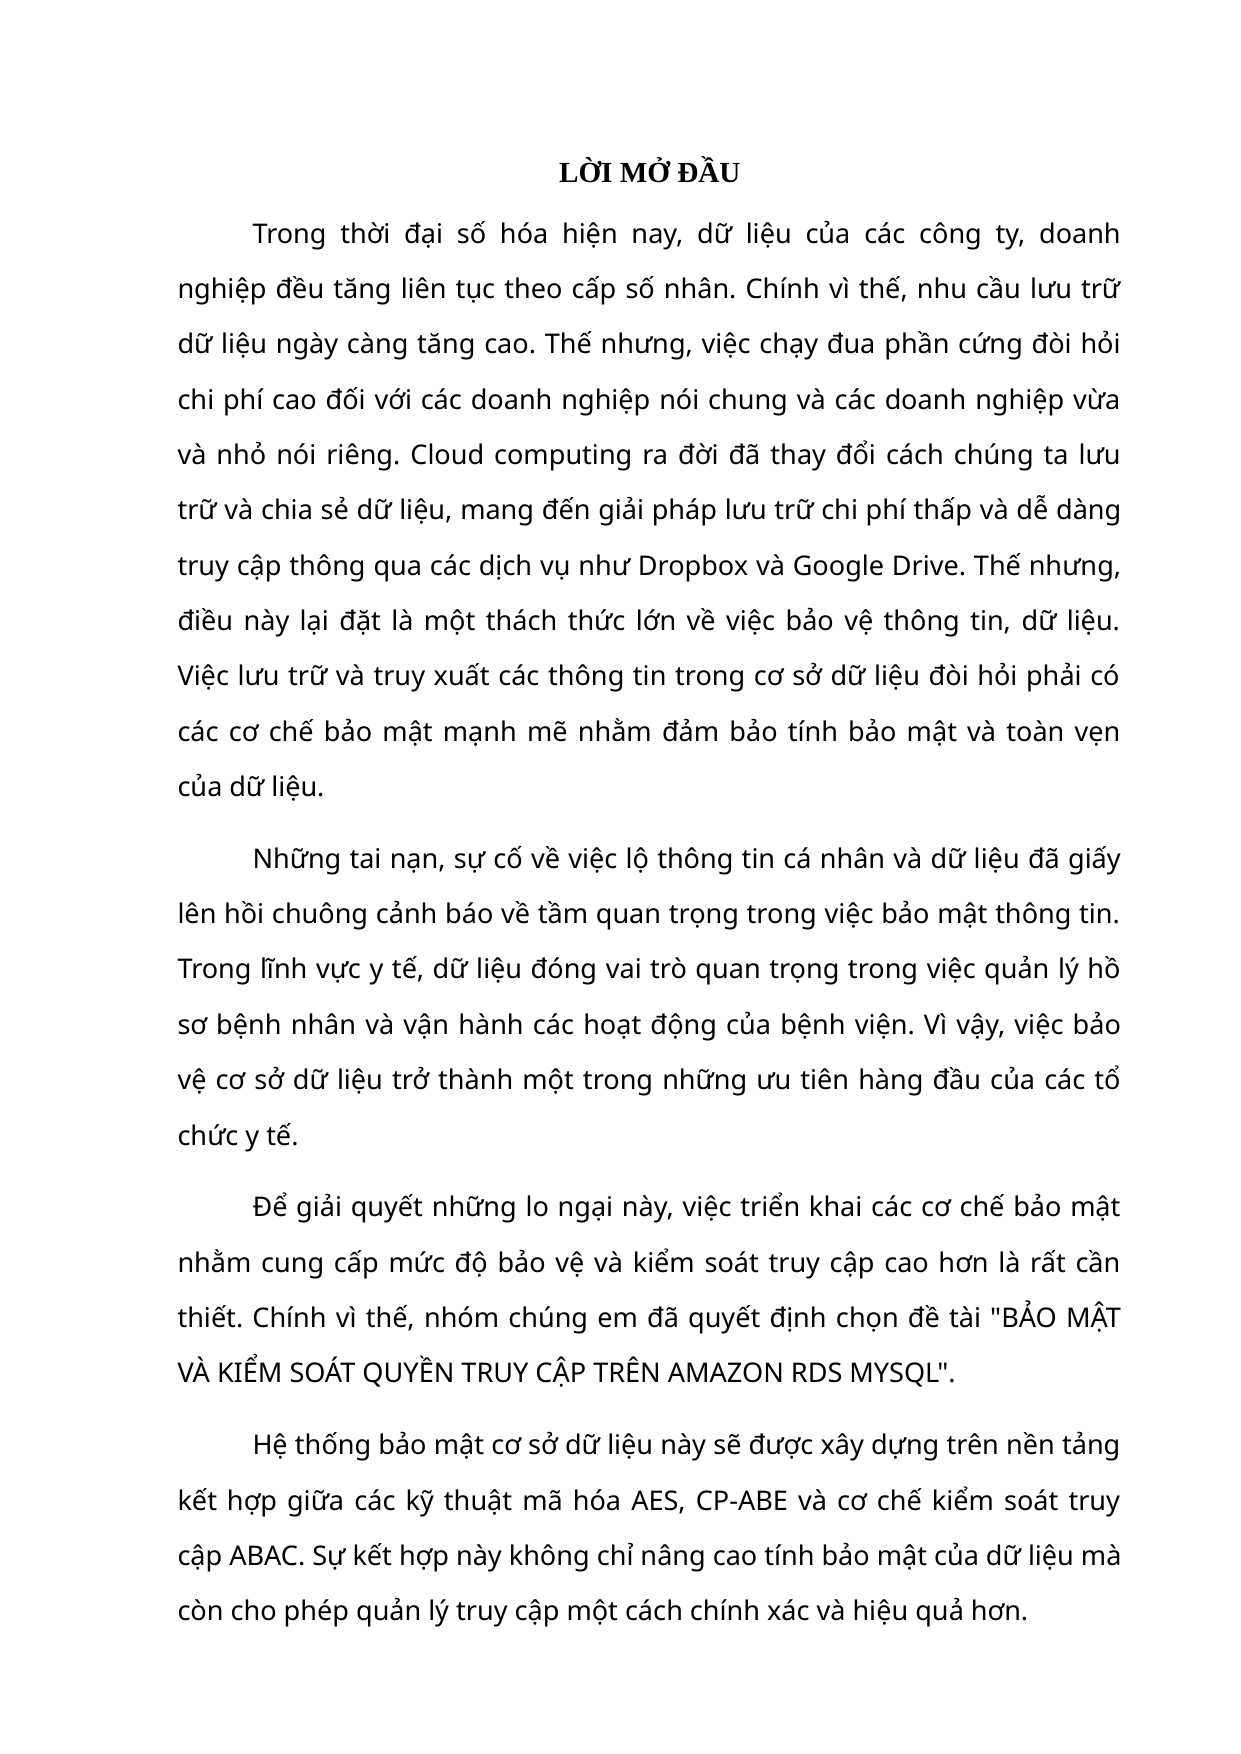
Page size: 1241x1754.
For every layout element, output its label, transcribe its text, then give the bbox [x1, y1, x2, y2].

text Hệ thống bảo mật cơ sở dữ liệu này sẽ được xây dựng trên nền tảng kết hợp giữa các kỹ thuật mã hóa AES, CP-ABE và cơ chế kiểm soát truy cập ABAC. Sự kết hợp này không chỉ nâng cao tính bảo mật của dữ liệu mà còn cho phép quản lý truy cập một cách chính xác và hiệu quả hơn. [177, 1426, 1122, 1629]
subtitle LỜI MỞ ĐẦU [177, 156, 1122, 189]
text Những tai nạn, sự cố về việc lộ thông tin cá nhân và dữ liệu đã giấy lên hồi chuông cảnh báo về tầm quan trọng trong việc bảo mật thông tin. Trong lĩnh vực y tế, dữ liệu đóng vai trò quan trọng trong việc quản lý hồ sơ bệnh nhân và vận hành các hoạt động của bệnh viện. Vì vậy, việc bảo vệ cơ sở dữ liệu trở thành một trong những ưu tiên hàng đầu của các tổ chức y tế. [177, 839, 1122, 1153]
text Để giải quyết những lo ngại này, việc triển khai các cơ chế bảo mật nhằm cung cấp mức độ bảo vệ và kiểm soát truy cập cao hơn là rất cần thiết. Chính vì thế, nhóm chúng em đã quyết định chọn đề tài "BẢO MẬT VÀ KIỂM SOÁT QUYỀN TRUY CẬP TRÊN AMAZON RDS MYSQL". [177, 1188, 1122, 1391]
text Trong thời đại số hóa hiện nay, dữ liệu của các công ty, doanh nghiệp đều tăng liên tục theo cấp số nhân. Chính vì thế, nhu cầu lưu trữ dữ liệu ngày càng tăng cao. Thế nhưng, việc chạy đua phần cứng đòi hỏi chi phí cao đối với các doanh nghiệp nói chung và các doanh nghiệp vừa và nhỏ nói riêng. Cloud computing ra đời đã thay đổi cách chúng ta lưu trữ và chia sẻ dữ liệu, mang đến giải pháp lưu trữ chi phí thấp và dễ dàng truy cập thông qua các dịch vụ như Dropbox và Google Drive. Thế nhưng, điều này lại đặt là một thách thức lớn về việc bảo vệ thông tin, dữ liệu. Việc lưu trữ và truy xuất các thông tin trong cơ sở dữ liệu đòi hỏi phải có các cơ chế bảo mật mạnh mẽ nhằm đảm bảo tính bảo mật và toàn vẹn của dữ liệu. [177, 214, 1122, 804]
